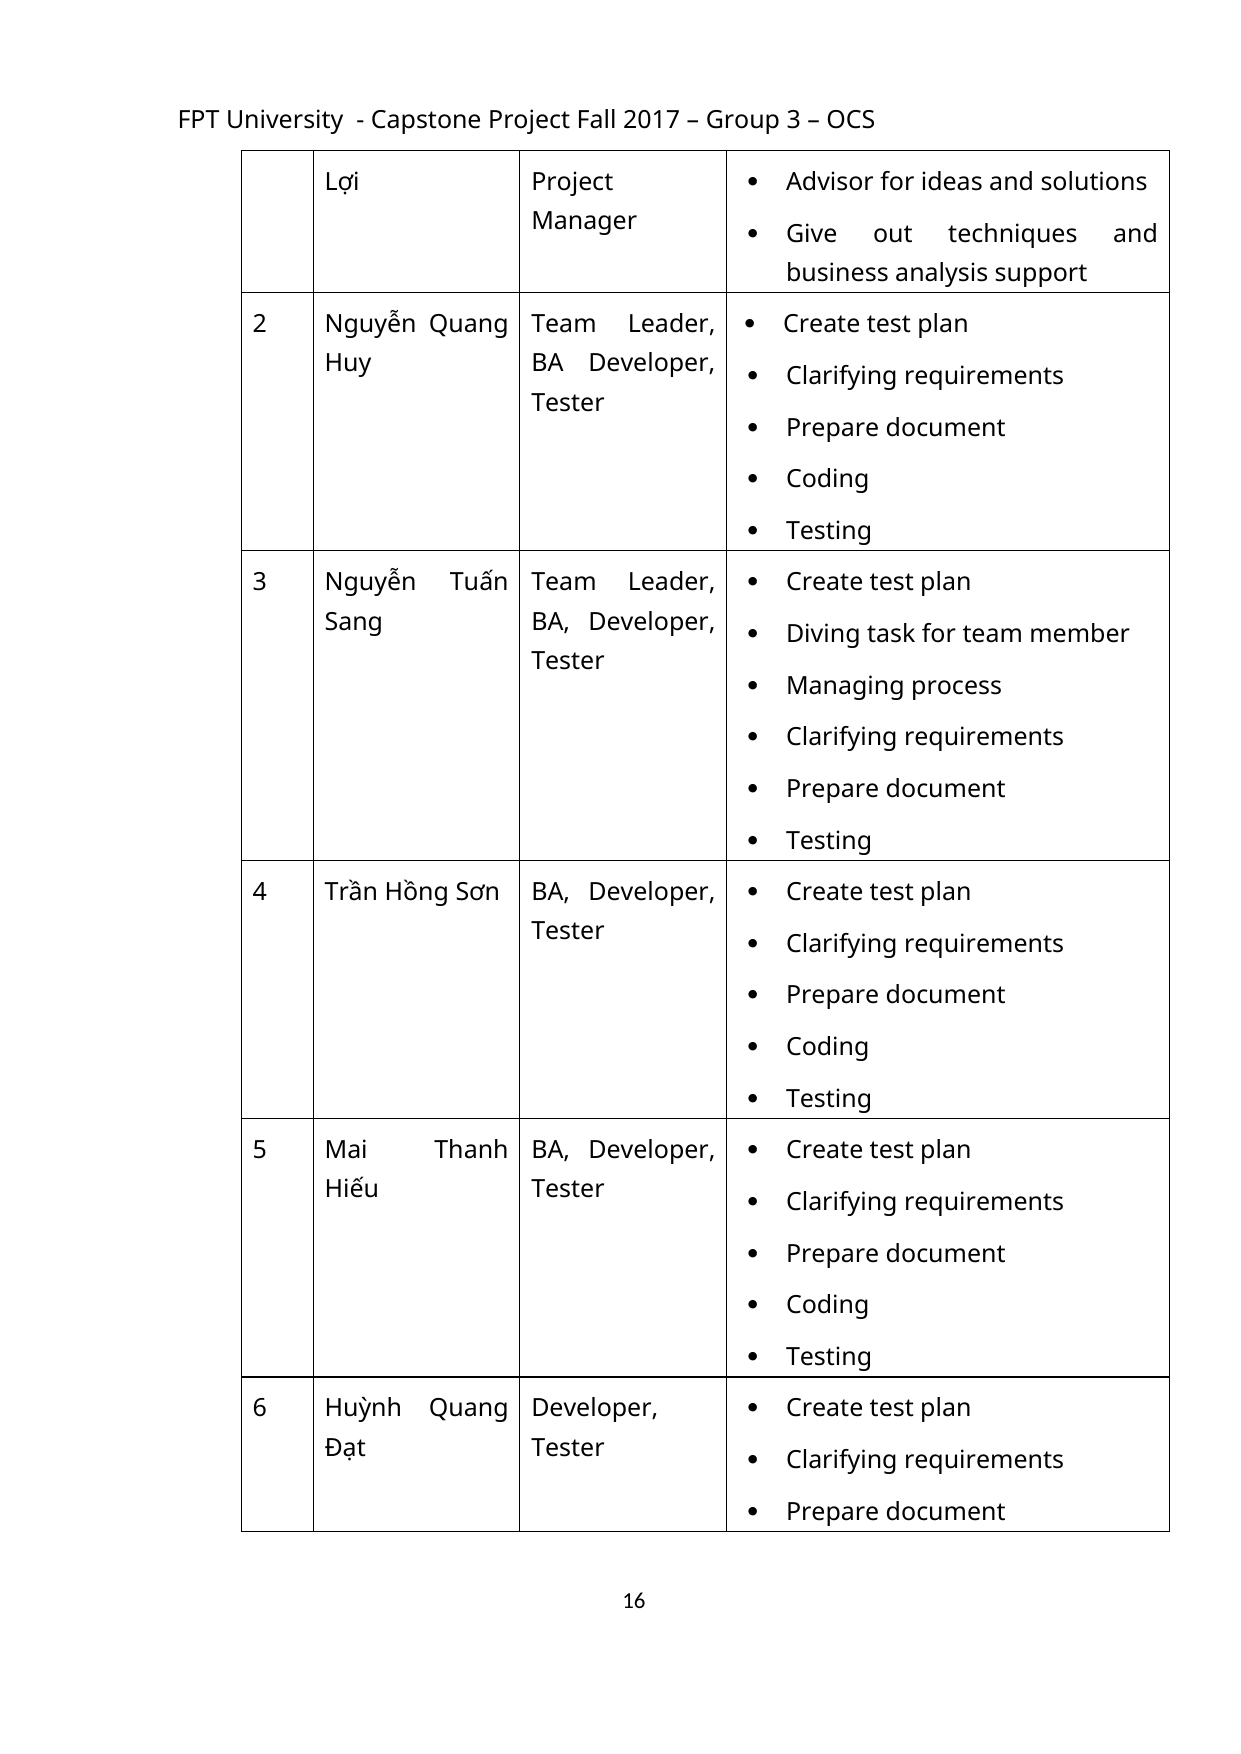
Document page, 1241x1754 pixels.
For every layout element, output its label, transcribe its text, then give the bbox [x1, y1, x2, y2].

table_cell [727, 151, 1169, 292]
table_cell 5 [242, 1119, 313, 1376]
table_cell 6 [242, 1378, 313, 1531]
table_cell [727, 1378, 1169, 1531]
table_cell Trần Hồng Sơn [314, 861, 519, 1118]
table_cell 1 [242, 151, 313, 292]
table_cell Create test plan Diving task for team member Managing process Clarifying requirements Prepare document Testing [727, 551, 1169, 860]
table_cell Create test plan Clarifying requirements Prepare document Coding Testing [727, 293, 1169, 550]
table_cell Team Leader, BA, Developer, Tester [520, 551, 726, 860]
table_cell Nguyễn Đức Lợi [314, 151, 519, 292]
table_cell 4 [242, 861, 313, 1118]
table_cell 2 [242, 293, 313, 550]
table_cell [520, 151, 726, 292]
table_cell BA, Developer, Tester [520, 1119, 726, 1376]
table_cell 3 [242, 551, 313, 860]
table_cell BA, Developer, Tester [520, 861, 726, 1118]
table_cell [727, 1119, 1169, 1376]
table_cell Huỳnh Quang Đạt [314, 1378, 519, 1531]
table_cell Create test plan Clarifying requirements Prepare document Coding Testing [727, 861, 1169, 1118]
table_cell Nguyễn Quang Huy [314, 293, 519, 550]
table_cell Mai Thanh Hiếu [314, 1119, 519, 1376]
table_cell Developer, Tester [520, 1378, 726, 1531]
table_cell Nguyễn Tuấn Sang [314, 551, 519, 860]
table_cell Team Leader, BA Developer, Tester [520, 293, 726, 550]
